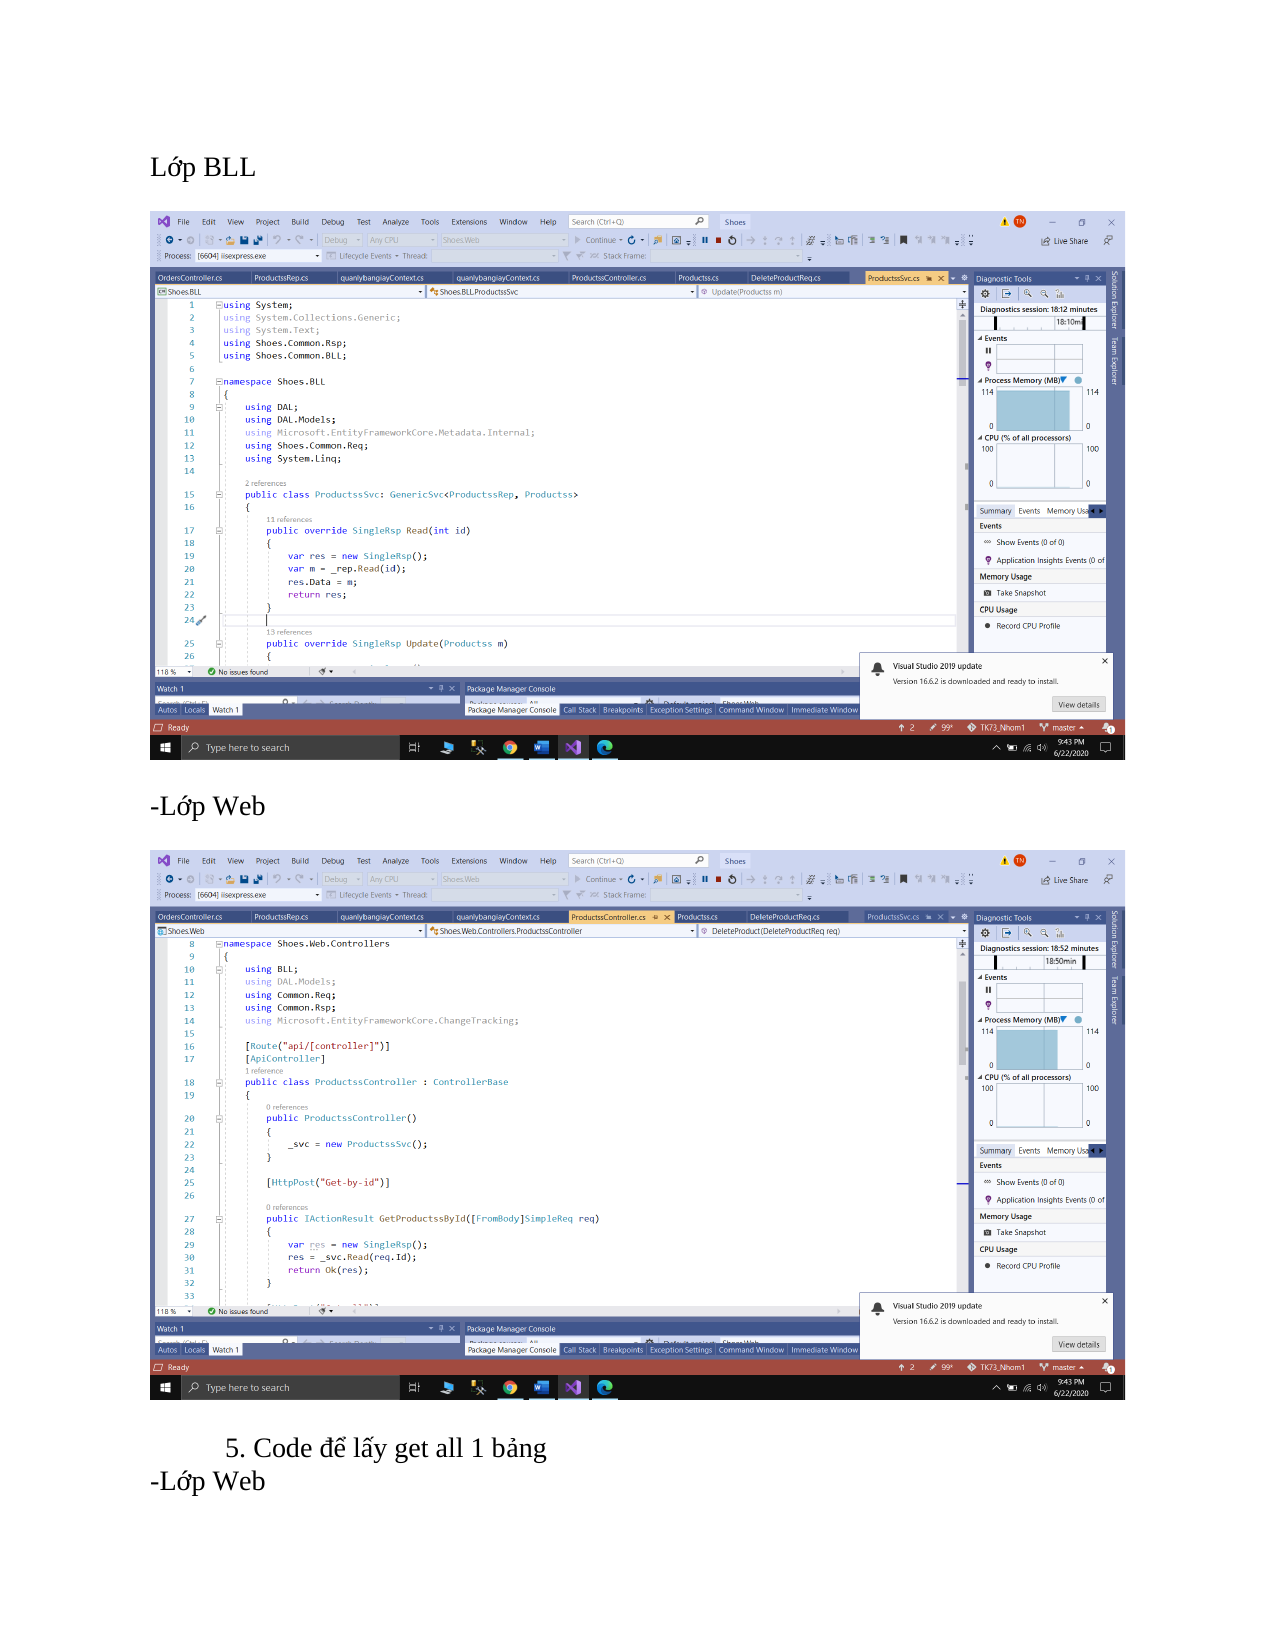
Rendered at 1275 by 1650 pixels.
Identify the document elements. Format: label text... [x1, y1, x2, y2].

text Lớp BLL [150, 150, 1125, 182]
picture [150, 850, 1125, 1400]
text -Lớp Web [150, 1464, 1125, 1496]
picture [150, 211, 1125, 760]
text -Lớp Web [150, 789, 1125, 822]
text 5. Code để lấy get all 1 bảng [150, 1432, 1125, 1464]
